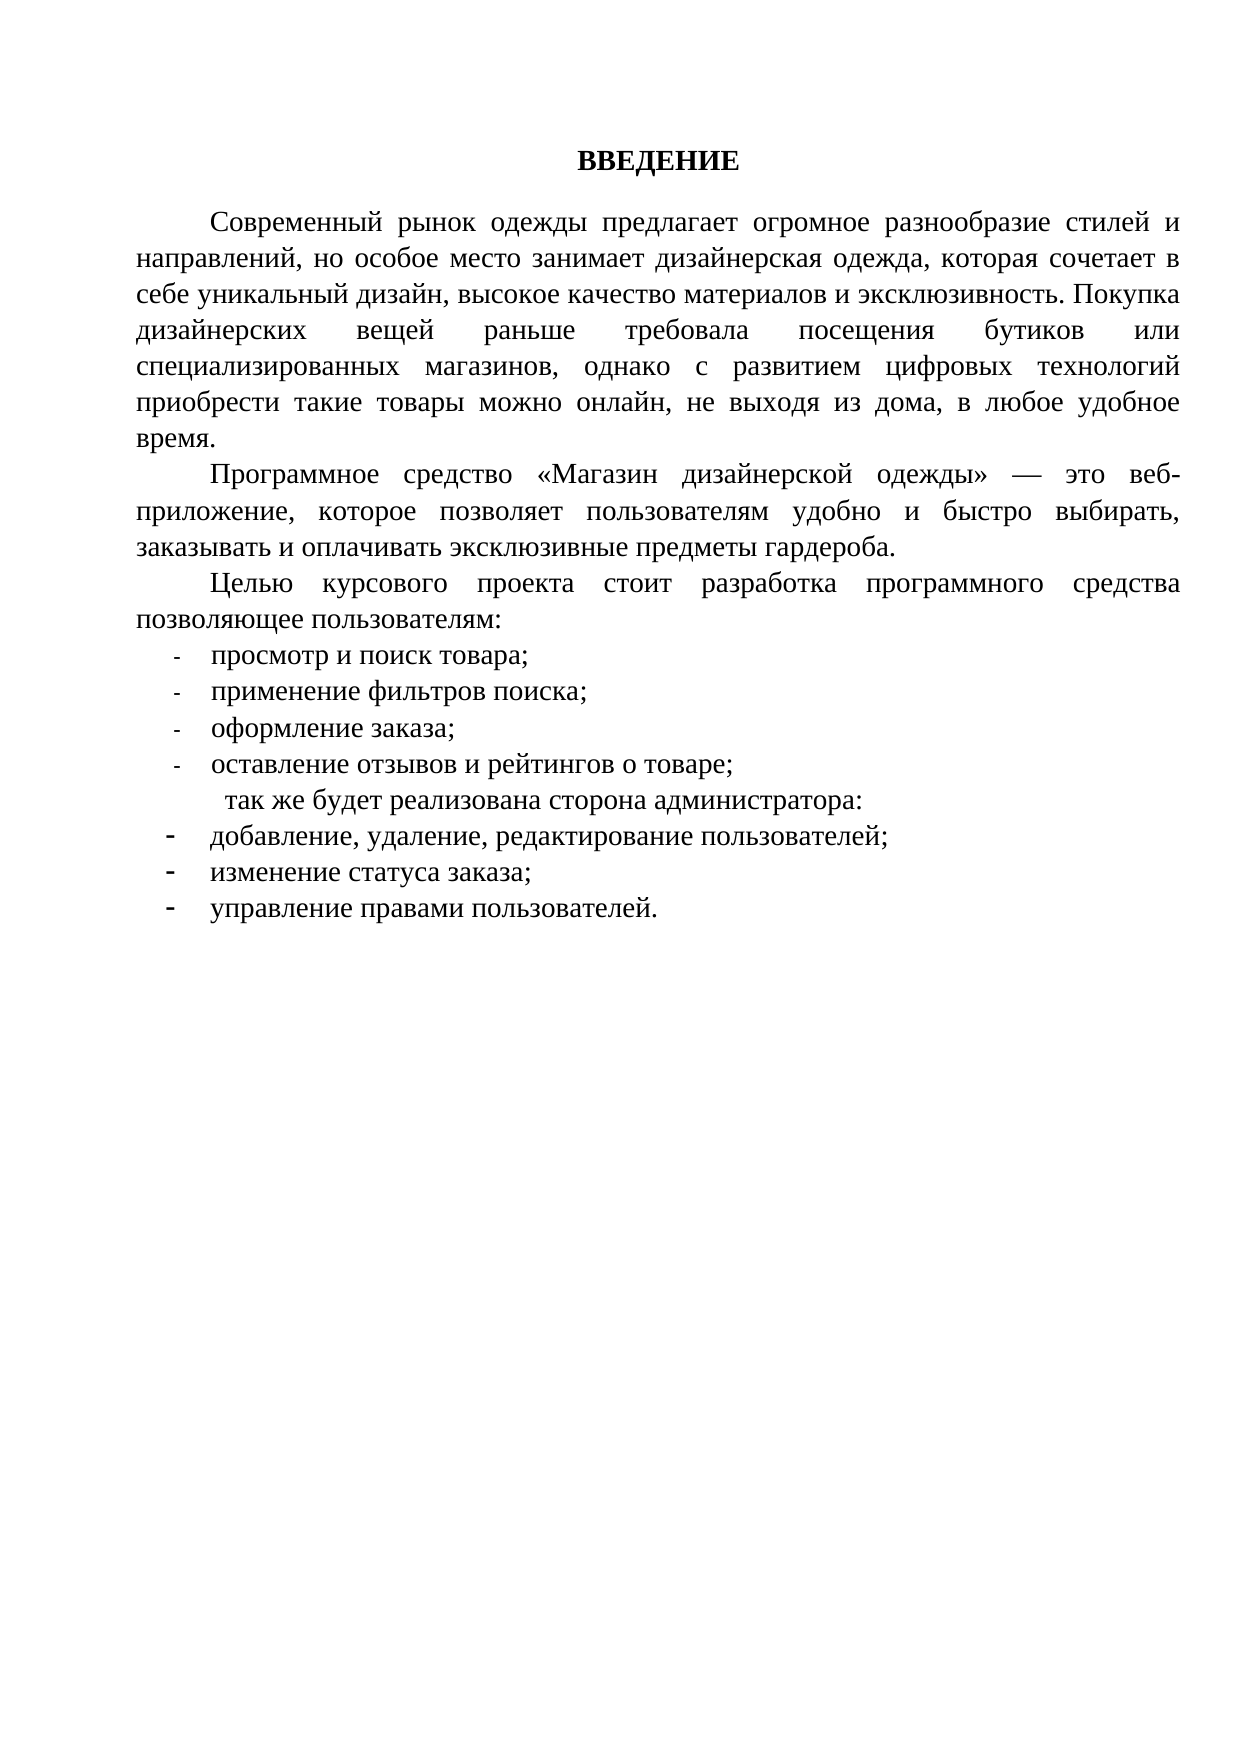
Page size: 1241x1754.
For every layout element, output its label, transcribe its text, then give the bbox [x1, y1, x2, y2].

list оформление заказа; [173, 710, 1181, 743]
list добавление, удаление, редактирование пользователей; [165, 818, 1181, 852]
list изменение статуса заказа; [165, 854, 1181, 888]
list применение фильтров поиска; [173, 673, 1181, 707]
text Программное средство «Магазин дизайнерской одежды» — это веб-приложение, которое позволяет пользователям удобно и быстро выбирать, заказывать и оплачивать эксклюзивные предметы гардероба. [136, 457, 1181, 562]
list оставление отзывов и рейтингов о товаре; [173, 746, 1181, 779]
subtitle ВВЕДЕНИЕ [136, 143, 1181, 177]
list управление правами пользователей. [165, 891, 1181, 924]
list просмотр и поиск товара; [173, 637, 1181, 671]
text так же будет реализована сторона администратора: [136, 782, 1181, 816]
text Целью курсового проекта стоит разработка программного средства позволяющее пользователям: [136, 565, 1181, 635]
text Современный рынок одежды предлагает огромное разнообразие стилей и направлений, но особое место занимает дизайнерская одежда, которая сочетает в себе уникальный дизайн, высокое качество материалов и эксклюзивность. Покупка дизайнерских вещей раньше требовала посещения бутиков или специализированных магазинов, однако с развитием цифровых технологий приобрести такие товары можно онлайн, не выходя из дома, в любое удобное время. [136, 204, 1181, 454]
